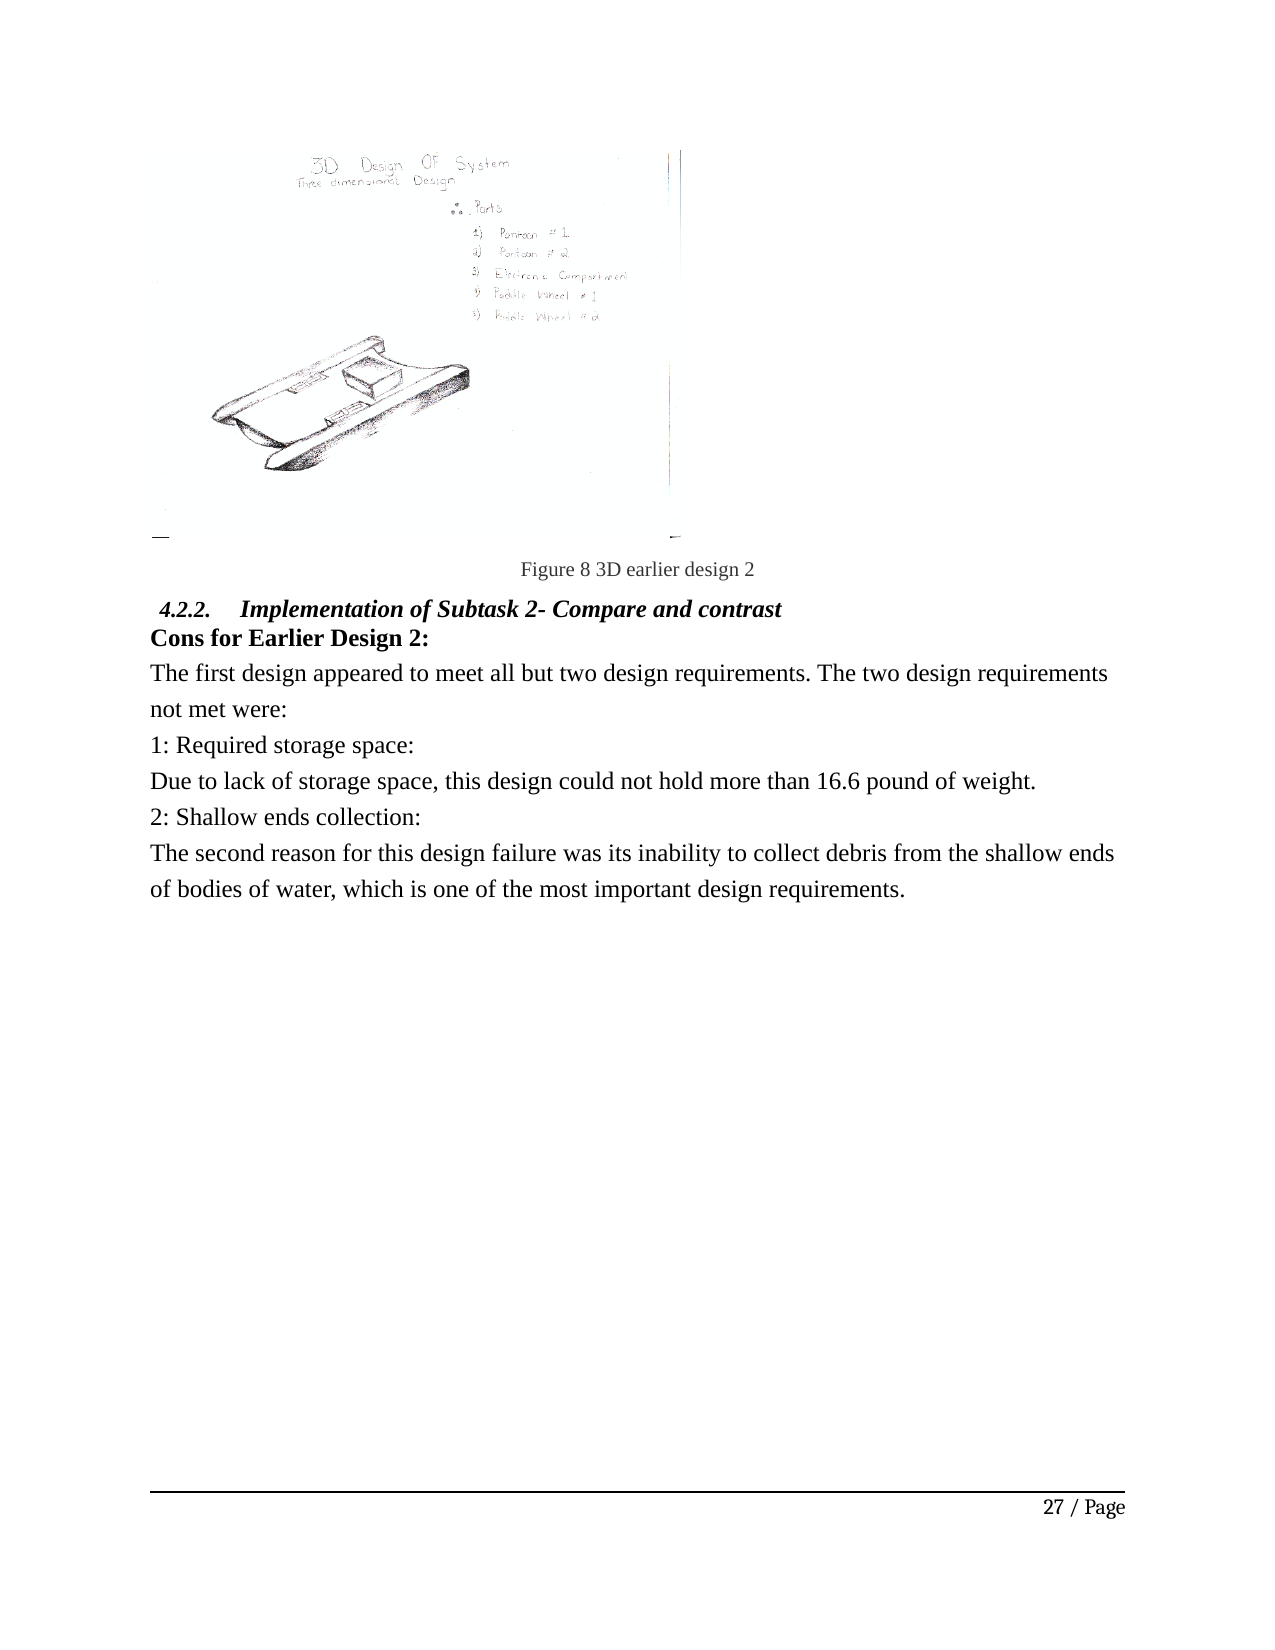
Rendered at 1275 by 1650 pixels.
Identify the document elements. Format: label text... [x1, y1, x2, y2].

text The second reason for this design failure was its inability to collect debris from the shallow ends of bodies of water, which is one of the most important design requirements. [150, 838, 1125, 903]
text Due to lack of storage space, this design could not hold more than 16.6 pound of weight. [150, 766, 1125, 795]
text The first design appeared to meet all but two design requirements. The two design requirements not met were: [150, 658, 1125, 723]
subtitle Implementation of Subtask 2- Compare and contrast [159, 594, 1125, 623]
text 1: Required storage space: [150, 730, 1125, 759]
picture [150, 150, 683, 538]
text Cons for Earlier Design 2: [150, 623, 1125, 651]
text Figure 8 3D earlier design 2 [150, 557, 1125, 581]
text 2: Shallow ends collection: [150, 802, 1125, 831]
